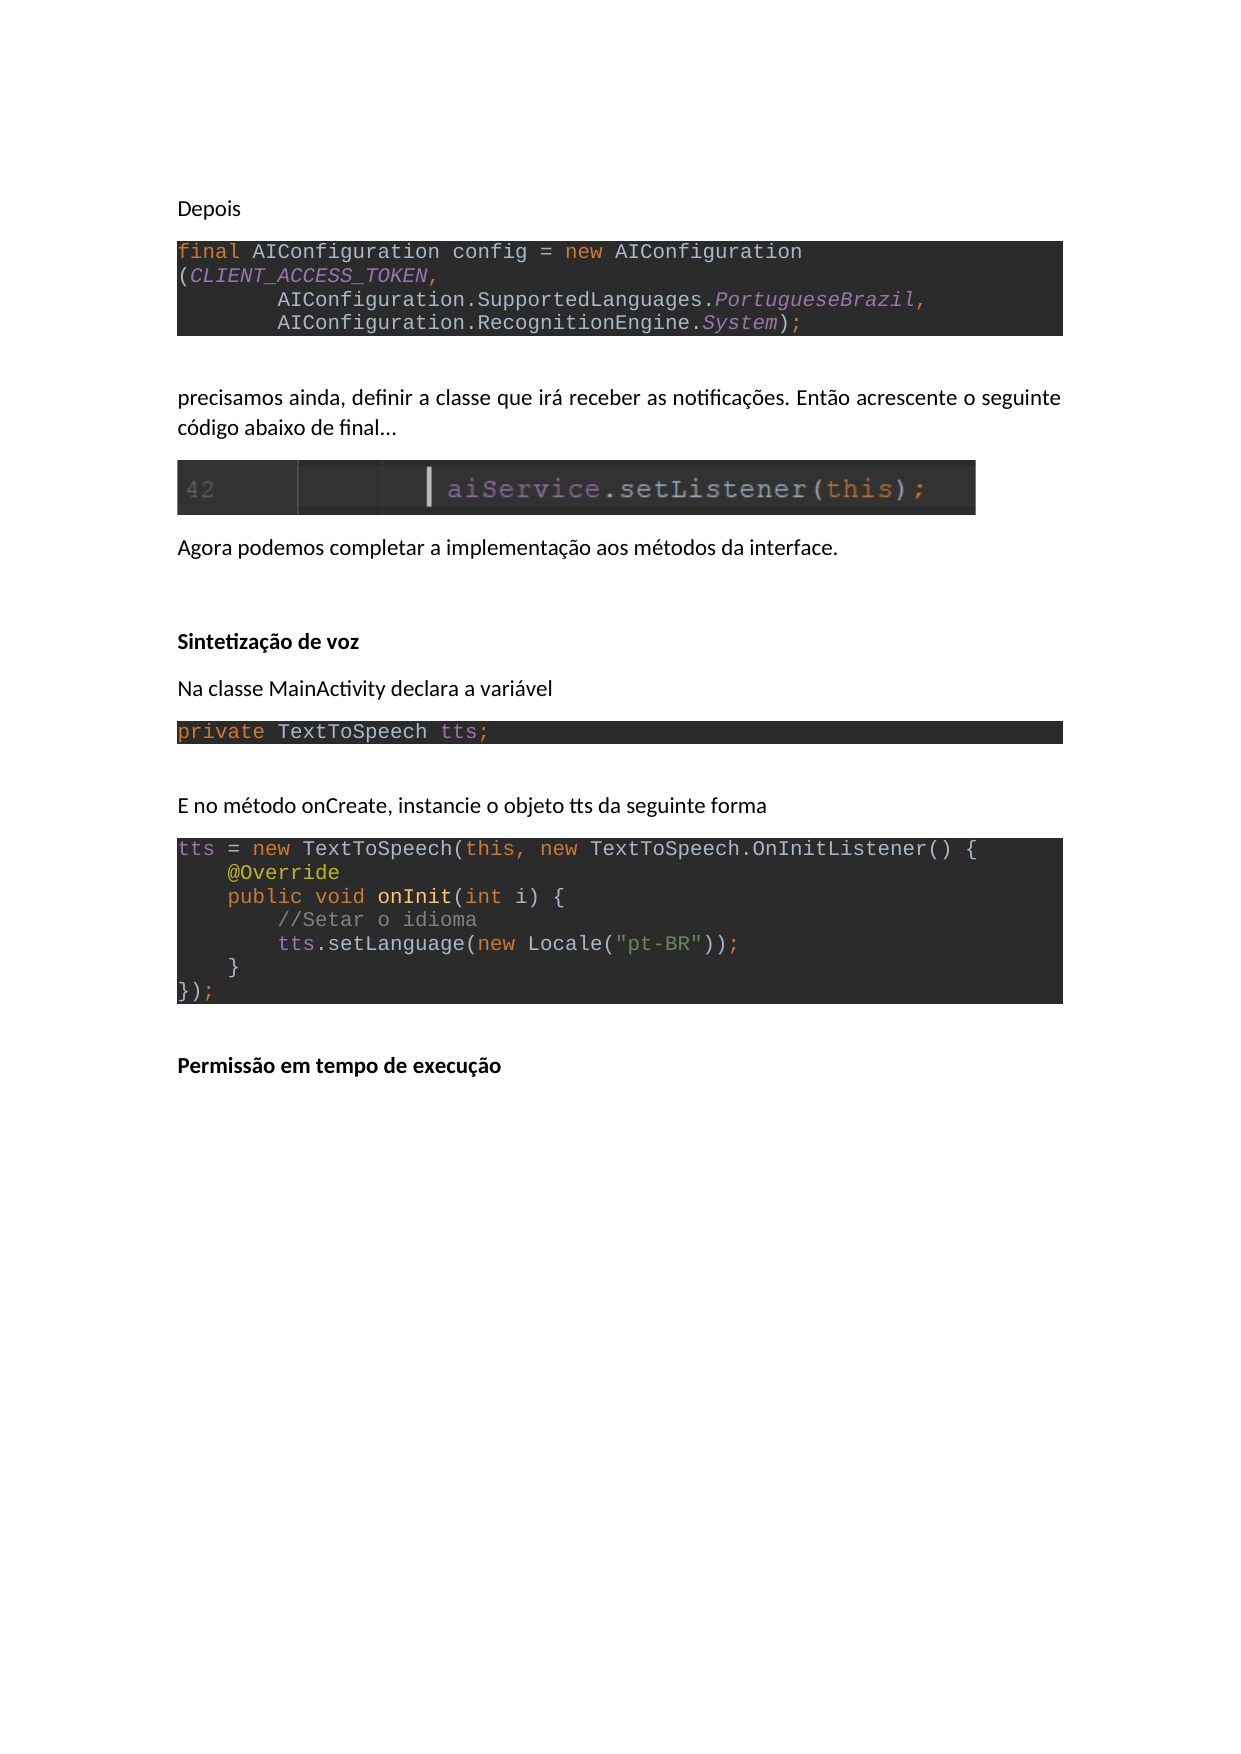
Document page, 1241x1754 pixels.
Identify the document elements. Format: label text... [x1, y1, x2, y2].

text tts = new TextToSpeech(this, new TextToSpeech.OnInitListener() { @Override public void onInit(int i) { //Setar o idioma tts.setLanguage(new Locale("pt-BR")); } }); [177, 838, 1063, 1004]
text precisamos ainda, definir a classe que irá receber as notificações. Então acrescente o seguinte código abaixo de final... [177, 383, 1063, 441]
text Agora podemos completar a implementação aos métodos da interface. [177, 533, 1063, 561]
text E no método onCreate, instancie o objeto tts da seguinte forma [177, 791, 1063, 819]
text Depois [177, 194, 1063, 222]
text final AIConfiguration config = new AIConfiguration (CLIENT_ACCESS_TOKEN, AIConfiguration.SupportedLanguages.PortugueseBrazil, AIConfiguration.RecognitionEngine.System); [177, 241, 1063, 336]
text Sintetização de voz [177, 627, 1063, 655]
text Permissão em tempo de execução [177, 1051, 1063, 1079]
text private TextToSpeech tts; [177, 721, 1063, 744]
picture [177, 460, 976, 515]
text Na classe MainActivity declara a variável [177, 674, 1063, 702]
